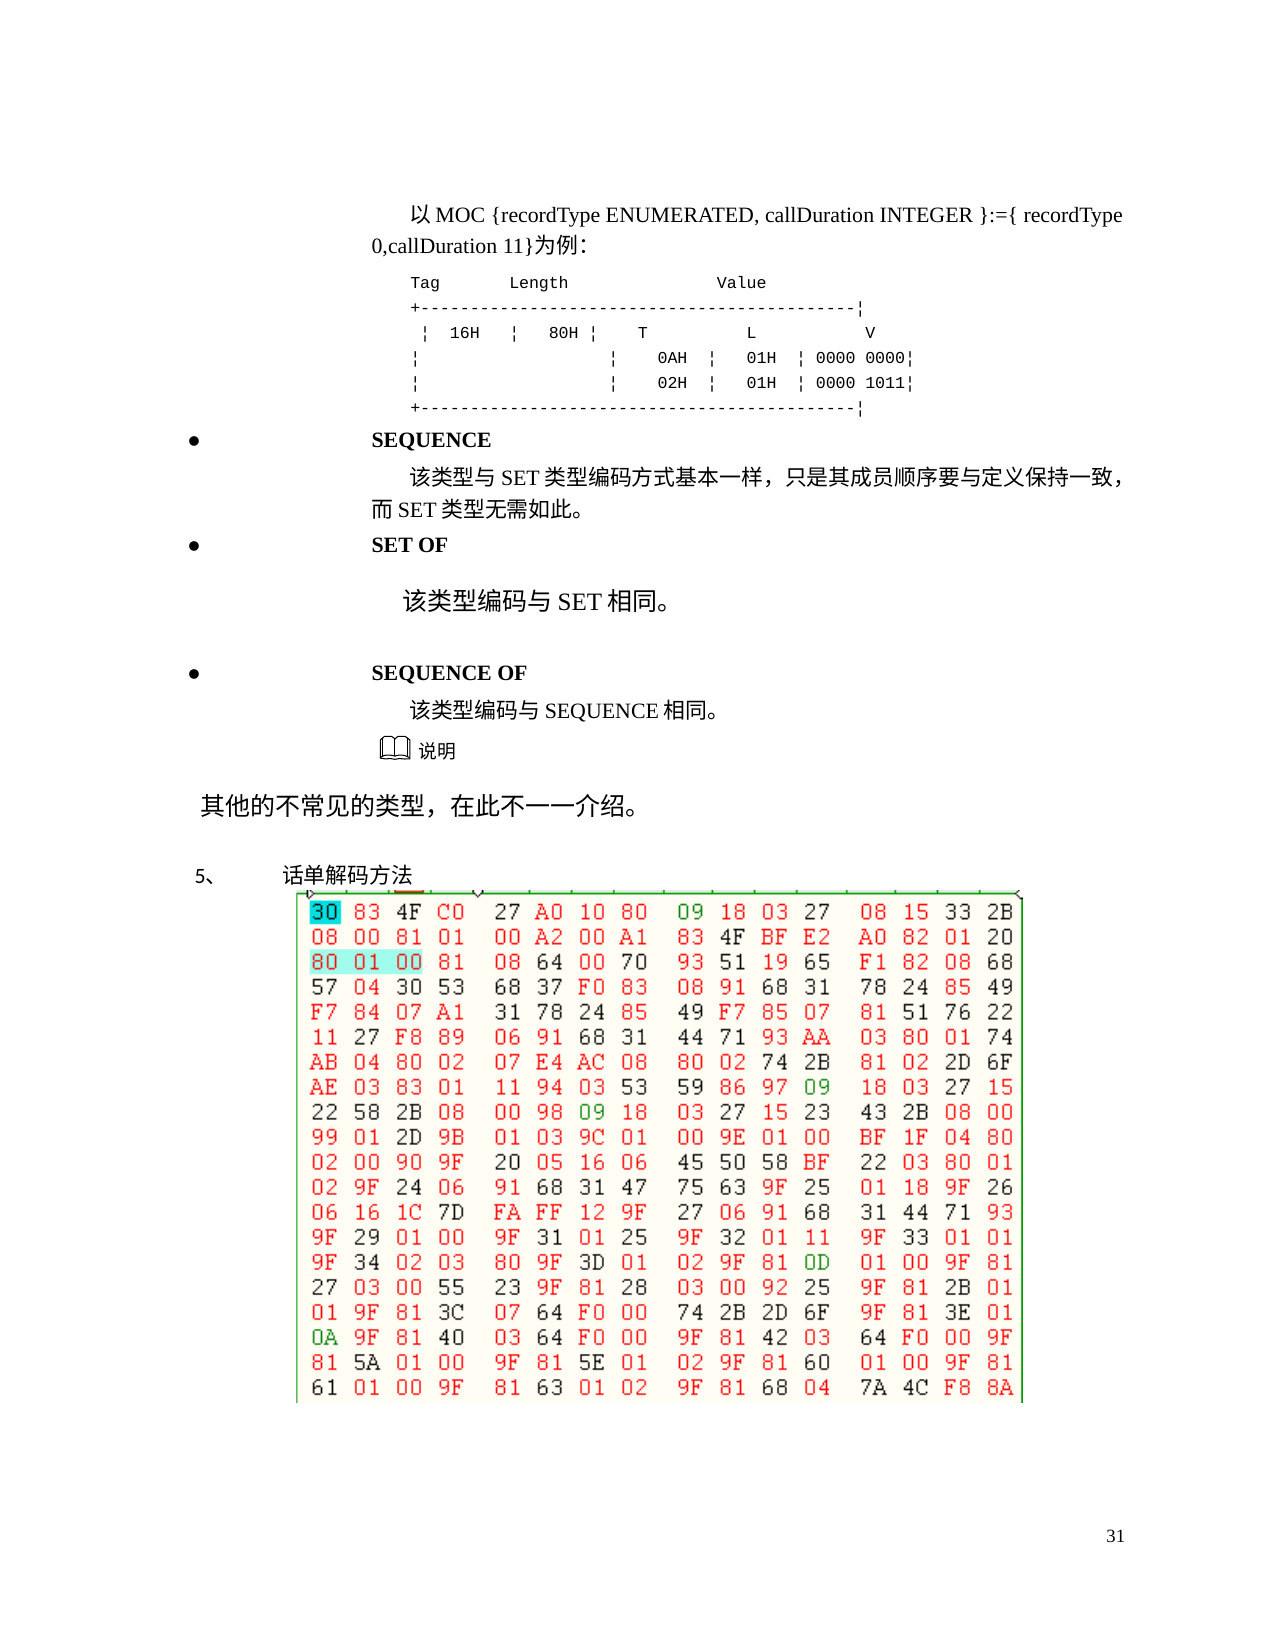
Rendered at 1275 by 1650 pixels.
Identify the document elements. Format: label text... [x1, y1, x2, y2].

text +--------------------------------------------¦ [352, 293, 1125, 318]
text ¦ 16H ¦ 80H ¦ T L V [352, 318, 1125, 343]
list 以MOC {recordType ENUMERATED, callDuration INTEGER }:={ recordType 0,callDuration 11}为例： [371, 197, 1125, 260]
list 该类型与SET类型编码方式基本一样，只是其成员顺序要与定义保持一致，而SET类型无需如此。 [371, 460, 1125, 524]
text +--------------------------------------------¦ [352, 393, 1125, 418]
list SEQUENCE OF [150, 660, 1125, 685]
picture [296, 890, 1023, 1403]
list 该类型编码与SEQUENCE相同。 [371, 693, 1125, 725]
list SET OF [150, 532, 1125, 557]
text 其他的不常见的类型，在此不一一介绍。 [150, 770, 1125, 838]
list SEQUENCE [150, 427, 1125, 452]
text Tag Length Value [352, 268, 1125, 293]
text 该类型编码与SET相同。 [352, 566, 1125, 633]
list 话单解码方法 [194, 856, 1125, 890]
text ¦ ¦ 0AH ¦ 01H ¦ 0000 0000¦ [352, 343, 1125, 368]
text ¦ ¦ 02H ¦ 01H ¦ 0000 1011¦ [352, 368, 1125, 393]
